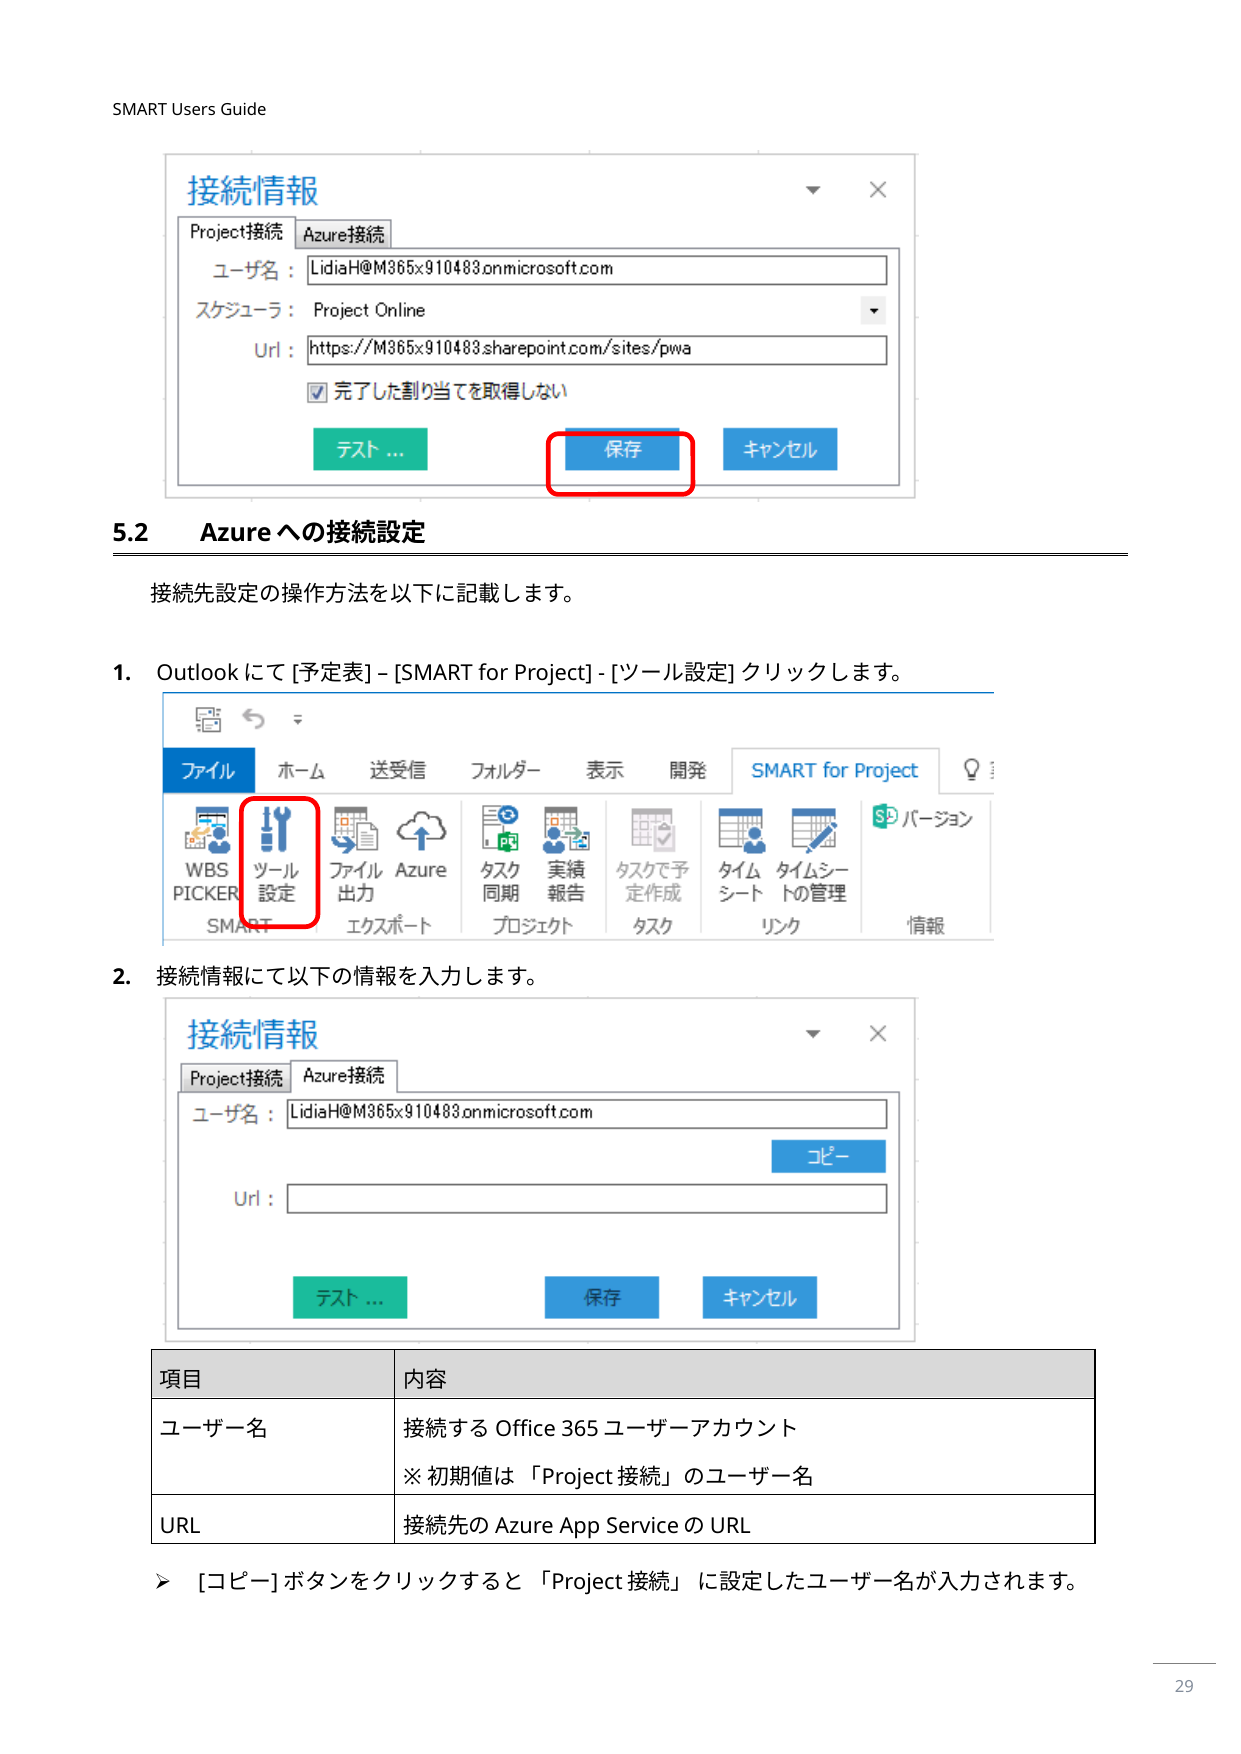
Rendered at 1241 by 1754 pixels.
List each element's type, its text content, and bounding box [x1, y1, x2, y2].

picture [162, 996, 919, 1344]
list 接続情報にて以下の情報を入力します。 [112, 958, 1128, 991]
table_header 内容 [395, 1350, 1094, 1397]
table_cell 接続先のAzure App ServiceのURL [395, 1495, 1094, 1543]
subtitle Azureへの接続設定 [112, 507, 1128, 556]
table_cell ユーザー名 [152, 1399, 394, 1494]
picture [162, 692, 994, 946]
table_cell 接続するOffice 365ユーザーアカウント ※ 初期値は 「Project接続」のユーザー名 [395, 1399, 1094, 1494]
table_cell URL [152, 1495, 394, 1543]
picture [162, 150, 919, 502]
text [コピー] ボタンをクリックすると 「Project接続」 に設定したユーザー名が入力されます。 [154, 1563, 1106, 1596]
table_header 項目 [152, 1350, 394, 1397]
text 接続先設定の操作方法を以下に記載します。 [129, 574, 1128, 608]
list Outlookにて [予定表] – [SMART for Project] - [ツール設定] クリックします。 [112, 654, 1128, 687]
